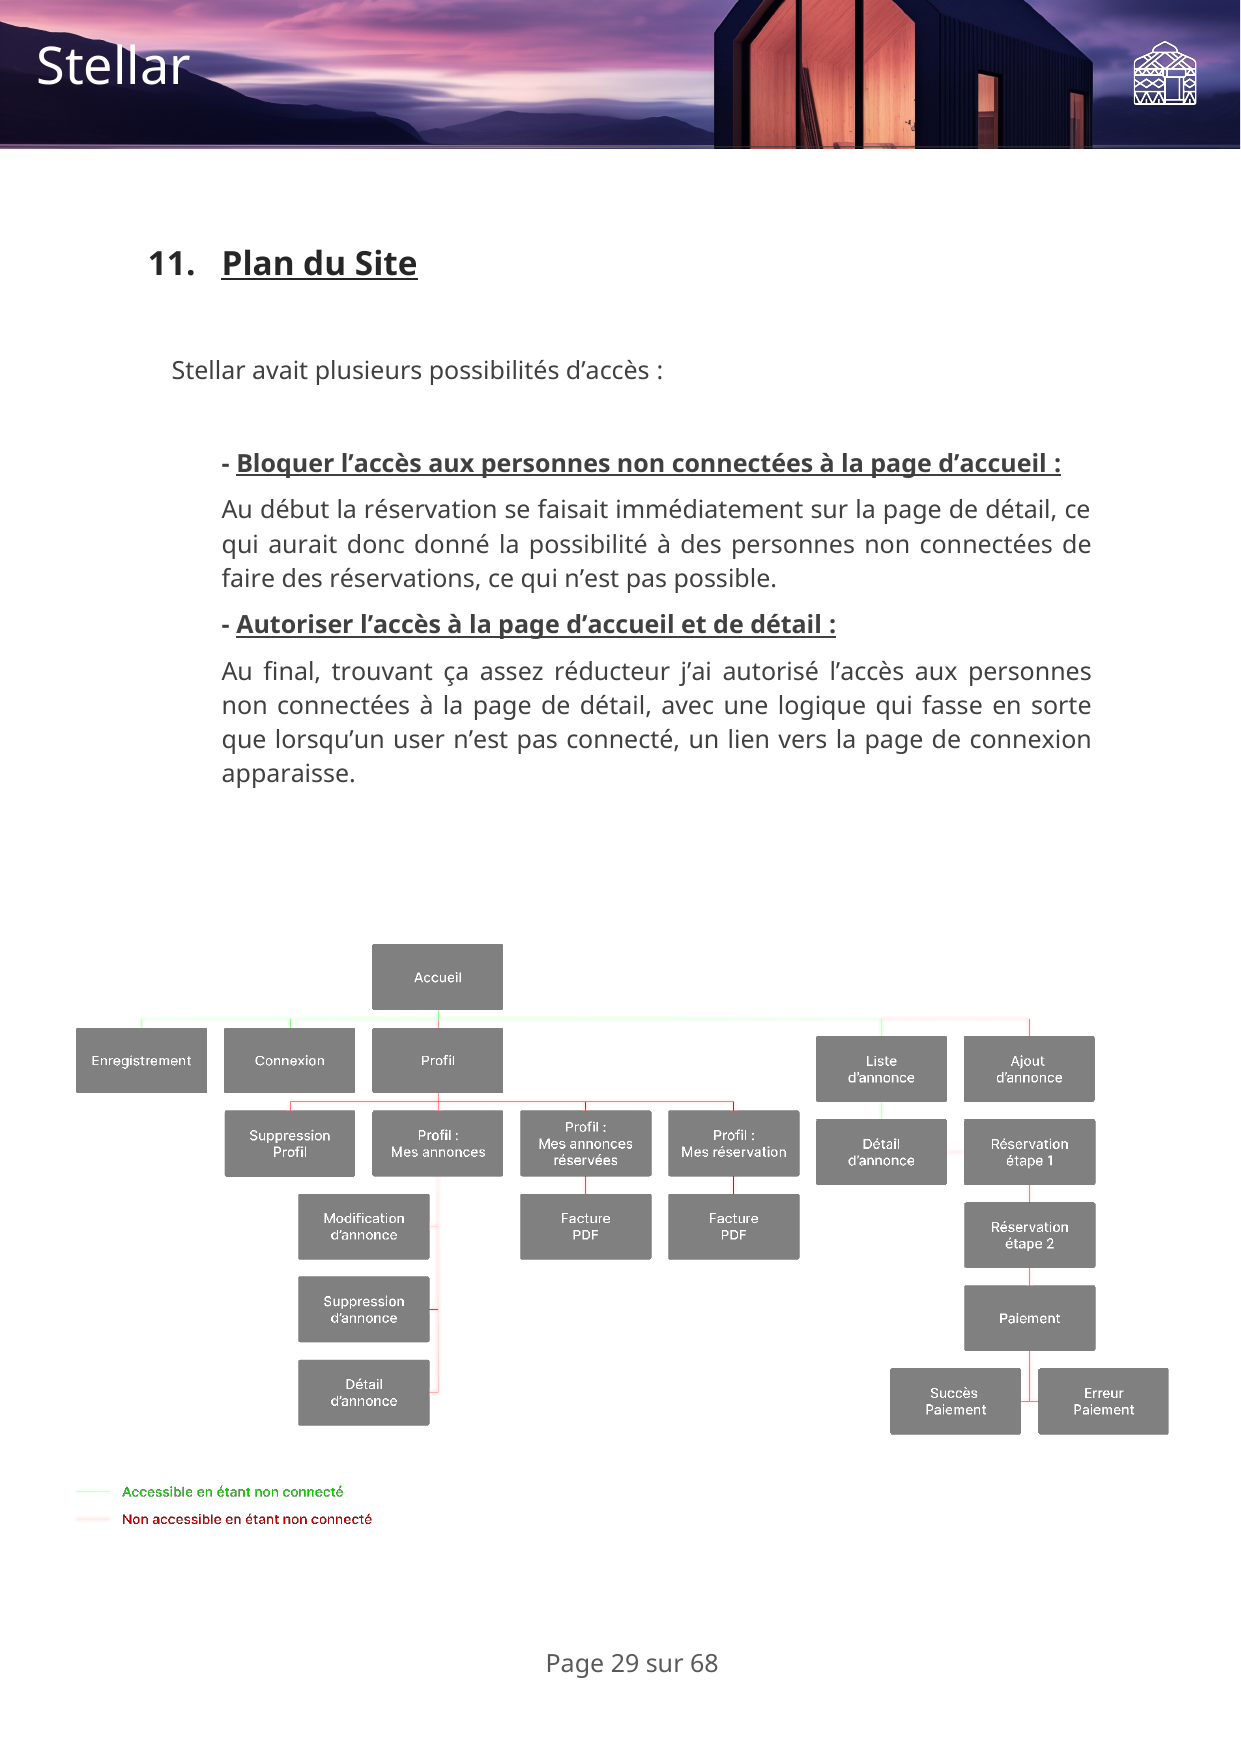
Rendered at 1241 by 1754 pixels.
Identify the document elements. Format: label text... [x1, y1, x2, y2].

picture [0, 0, 1241, 146]
picture [71, 944, 1169, 1527]
text - Autoriser l’accès à la page d’accueil et de détail : [221, 607, 1092, 641]
text Au final, trouvant ça assez réducteur j’ai autorisé l’accès aux personnes non connectées à la page de détail, avec une logique qui fasse en sorte que lorsqu’un user n’est pas connecté, un lien vers la page de connexion apparaisse. [221, 653, 1092, 790]
text Au début la réservation se faisait immédiatement sur la page de détail, ce qui aurait donc donné la possibilité à des personnes non connectées de faire des réservations, ce qui n’est pas possible. [221, 492, 1092, 594]
text Stellar avait plusieurs possibilités d’accès : [148, 352, 1092, 387]
subtitle Plan du Site [148, 240, 1092, 285]
text - Bloquer l’accès aux personnes non connectées à la page d’accueil : [221, 446, 1092, 480]
